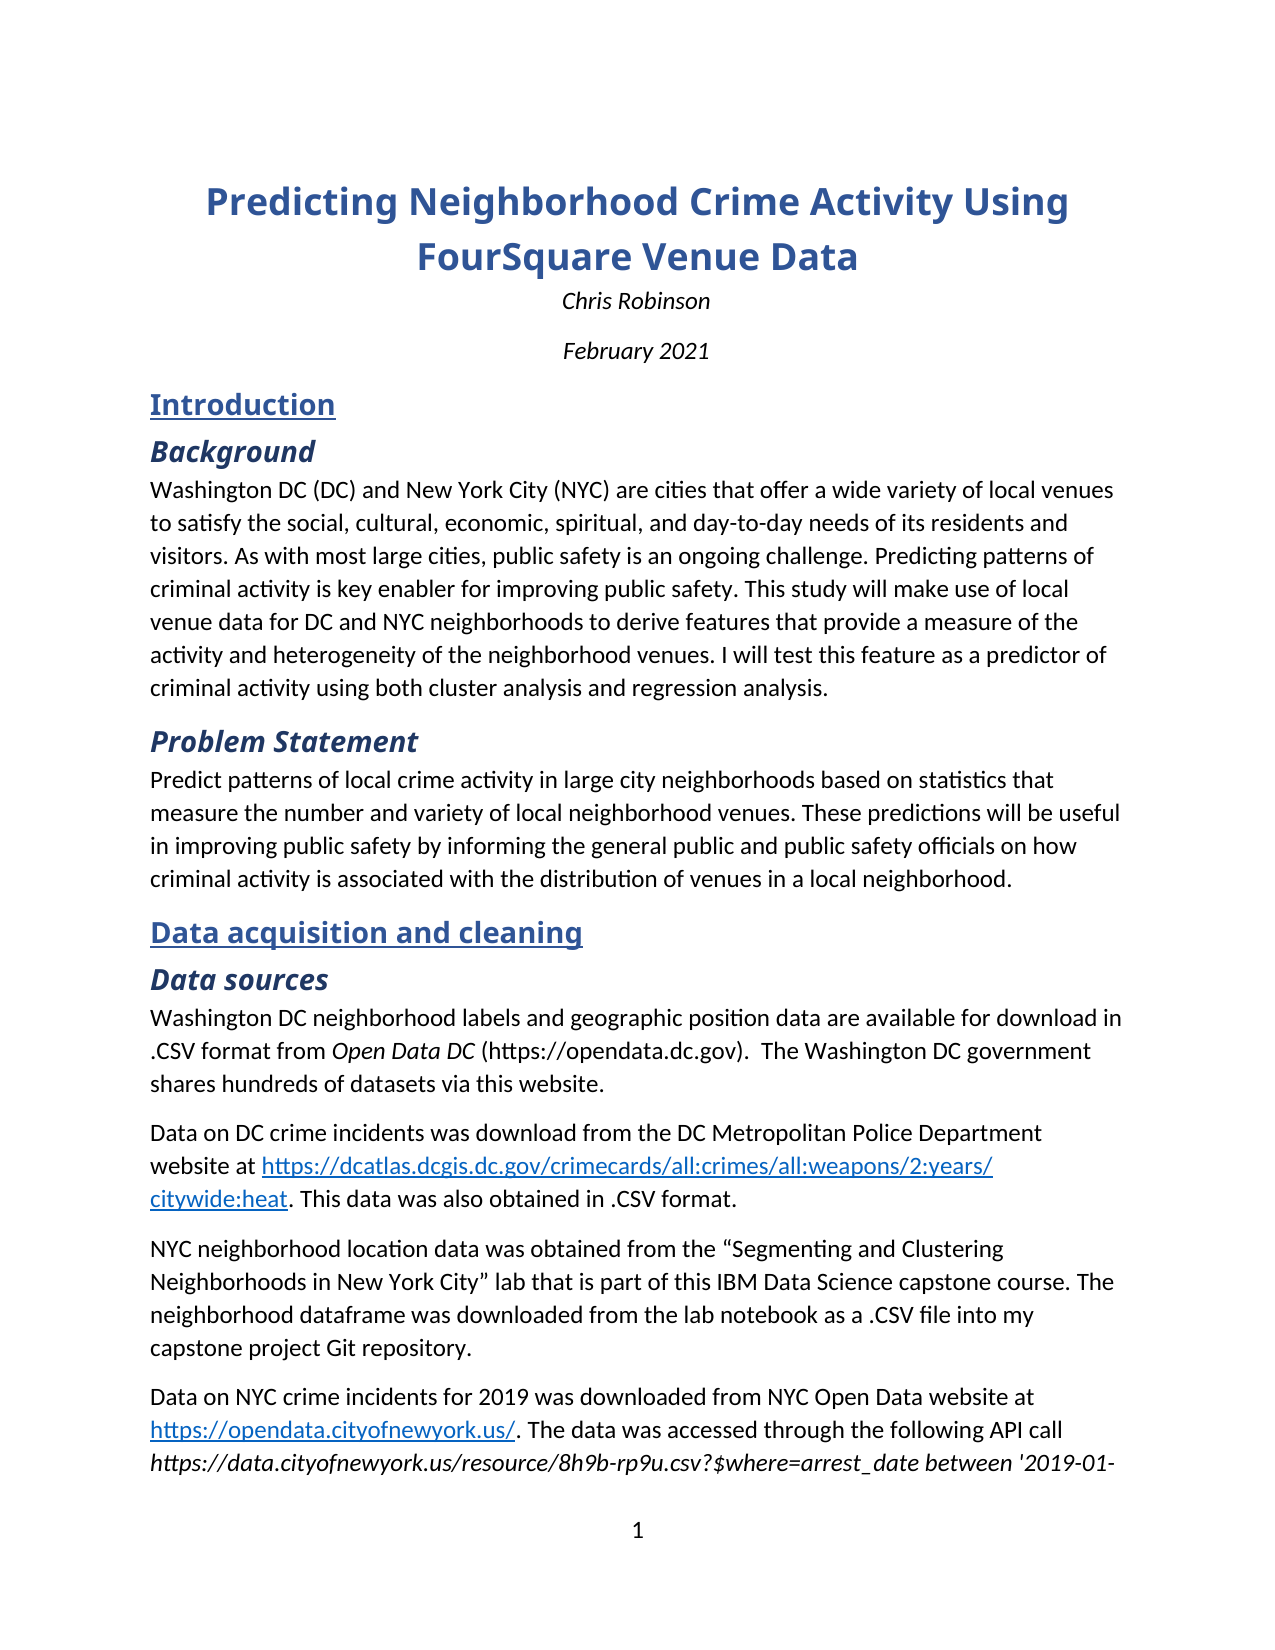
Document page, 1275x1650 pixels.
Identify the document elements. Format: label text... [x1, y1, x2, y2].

subtitle Data acquisition and cleaning [150, 912, 1125, 952]
text NYC neighborhood location data was obtained from the “Segmenting and Clustering Neighborhoods in New York City” lab that is part of this IBM Data Science capstone course. The neighborhood dataframe was downloaded from the lab notebook as a .CSV file into my capstone project Git repository. [150, 1233, 1125, 1362]
text Washington DC neighborhood labels and geographic position data are available for download in .CSV format from Open Data DC (https://opendata.dc.gov). The Washington DC government shares hundreds of datasets via this website. [150, 1002, 1125, 1098]
text Predict patterns of local crime activity in large city neighborhoods based on statistics that measure the number and variety of local neighborhood venues. These predictions will be useful in improving public safety by informing the general public and public safety officials on how criminal activity is associated with the distribution of venues in a local neighborhood. [150, 764, 1125, 893]
subtitle Problem Statement [150, 721, 1125, 761]
subtitle Background [150, 431, 1125, 471]
subtitle Predicting Neighborhood Crime Activity Using FourSquare Venue Data [150, 175, 1125, 281]
subtitle Data sources [150, 959, 1125, 999]
text Washington DC (DC) and New York City (NYC) are cities that offer a wide variety of local venues to satisfy the social, cultural, economic, spiritual, and day-to-day needs of its residents and visitors. As with most large cities, public safety is an ongoing challenge. Predicting patterns of criminal activity is key enabler for improving public safety. This study will make use of local venue data for DC and NYC neighborhoods to derive features that provide a measure of the activity and heterogeneity of the neighborhood venues. I will test this feature as a predictor of criminal activity using both cluster analysis and regression analysis. [150, 474, 1125, 702]
subtitle Introduction [150, 384, 1125, 424]
text Data on DC crime incidents was download from the DC Metropolitan Police Department website at https://dcatlas.dcgis.dc.gov/crimecards/all:crimes/all:weapons/2:years/citywide:heat. This data was also obtained in .CSV format. [150, 1118, 1125, 1214]
text Chris Robinson [150, 285, 1125, 316]
text February 2021 [150, 335, 1125, 365]
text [150, 1381, 1125, 1478]
